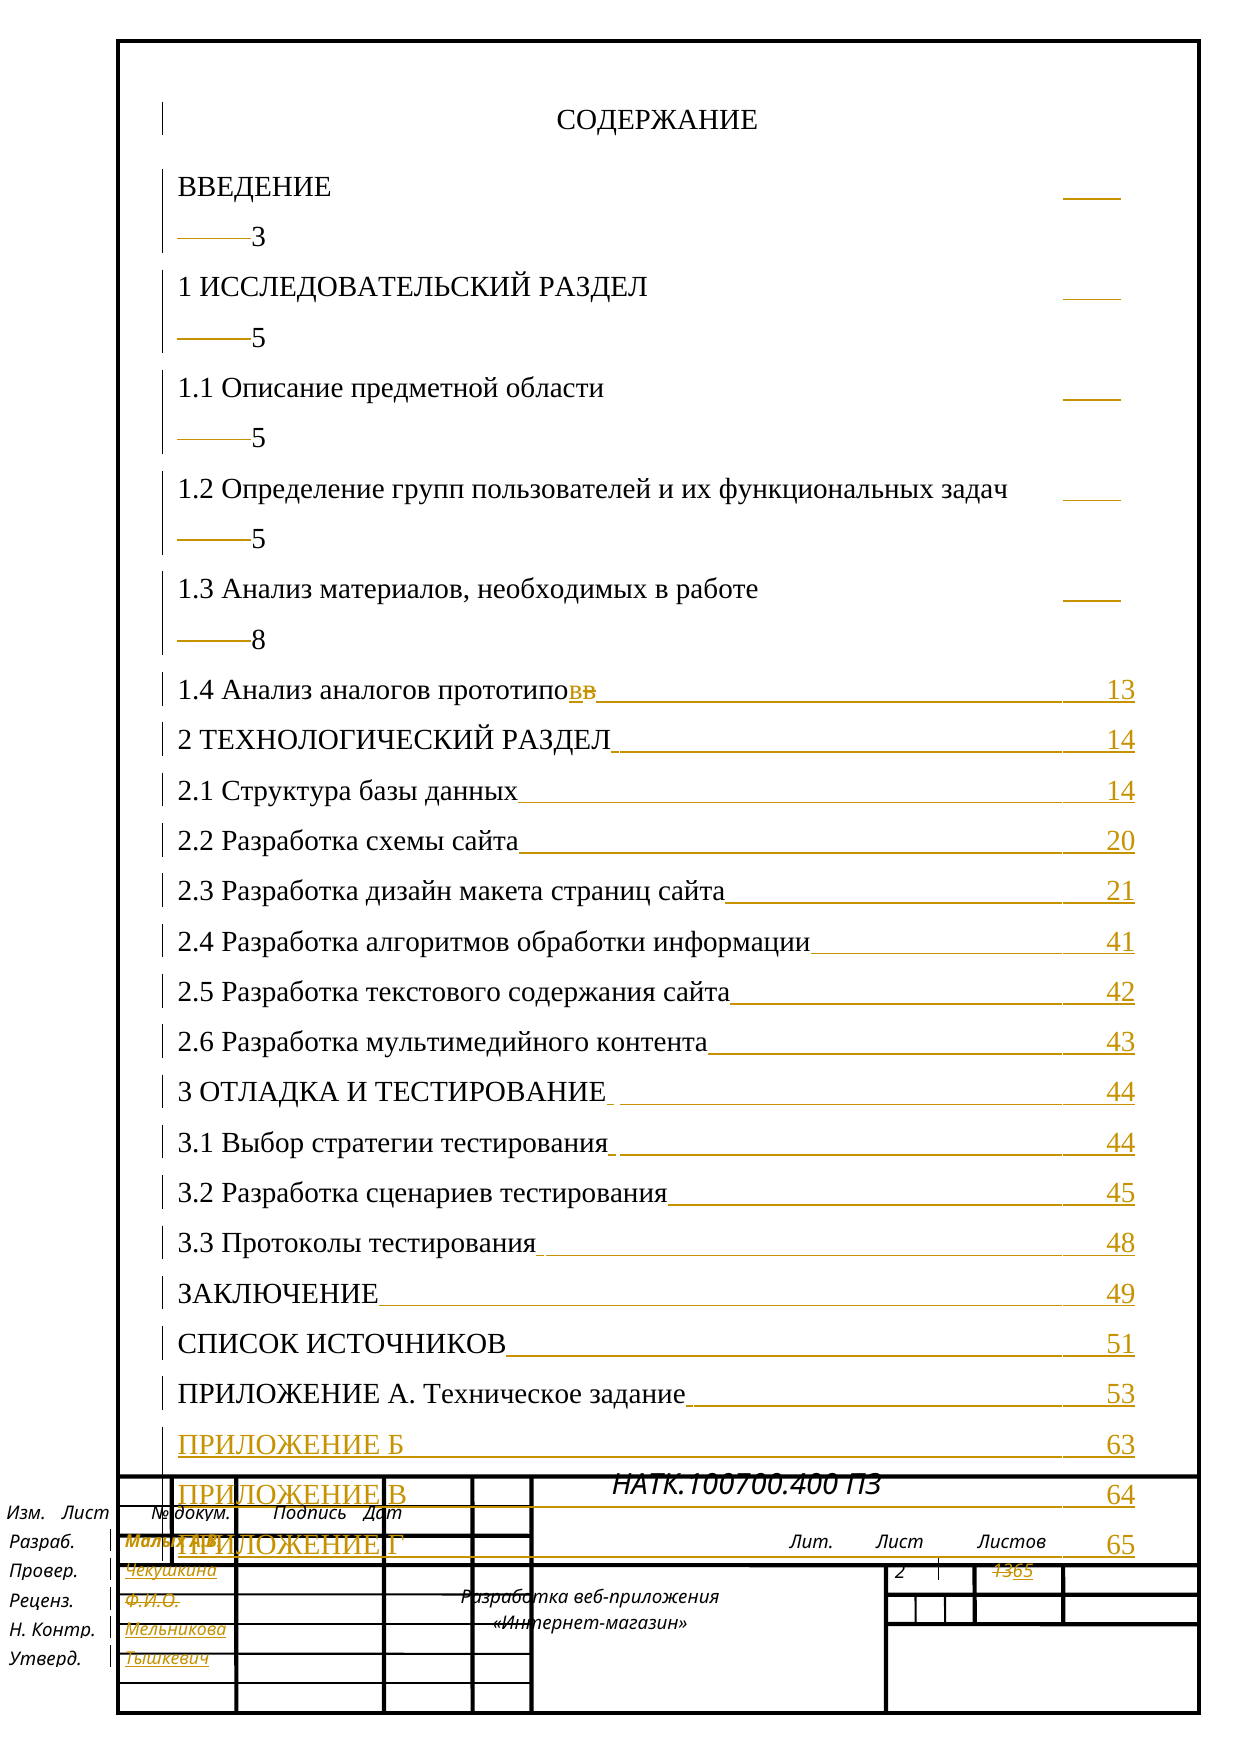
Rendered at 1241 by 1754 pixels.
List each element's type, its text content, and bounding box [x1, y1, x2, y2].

text 1.3 Анализ материалов, необходимых в работе 8 [177, 571, 1137, 655]
text СОДЕРЖАНИЕ [177, 102, 1137, 135]
text СПИСОК ИСТОЧНИКОВ [177, 1326, 1137, 1360]
text 1.1 Описание предметной области 5 [177, 370, 1137, 454]
text 2.4 Разработка алгоритмов обработки информации [177, 924, 1137, 957]
text 3.3 Протоколы тестирования [177, 1226, 1137, 1259]
text 3 ОТЛАДКА И ТЕСТИРОВАНИЕ [177, 1074, 1137, 1108]
text ПРИЛОЖЕНИЕ А. Техническое задание [177, 1376, 1137, 1410]
text 1 ИССЛЕДОВАТЕЛЬСКИЙ РАЗДЕЛ 5 [177, 269, 1137, 353]
text 2.3 Разработка дизайн макета страниц сайта [177, 873, 1137, 907]
text ЗАКЛЮЧЕНИЕ [177, 1276, 1137, 1309]
text 2.5 Разработка текстового содержания сайта [177, 974, 1137, 1007]
text 2.1 Структура базы данных [177, 773, 1137, 806]
text 2.2 Разработка схемы сайта [177, 823, 1137, 857]
text 3.2 Разработка сценариев тестирования [177, 1175, 1137, 1209]
text 2.6 Разработка мультимедийного контента [177, 1024, 1137, 1058]
text 3.1 Выбор стратегии тестирования [177, 1125, 1137, 1158]
text 2 ТЕХНОЛОГИЧЕСКИЙ РАЗДЕЛ [177, 722, 1137, 756]
text 1.2 Определение групп пользователей и их функциональных задач 5 [177, 471, 1137, 555]
text ВВЕДЕНИЕ 3 [177, 169, 1137, 253]
text 1.4 Анализ аналогов прототипо [177, 672, 1137, 706]
